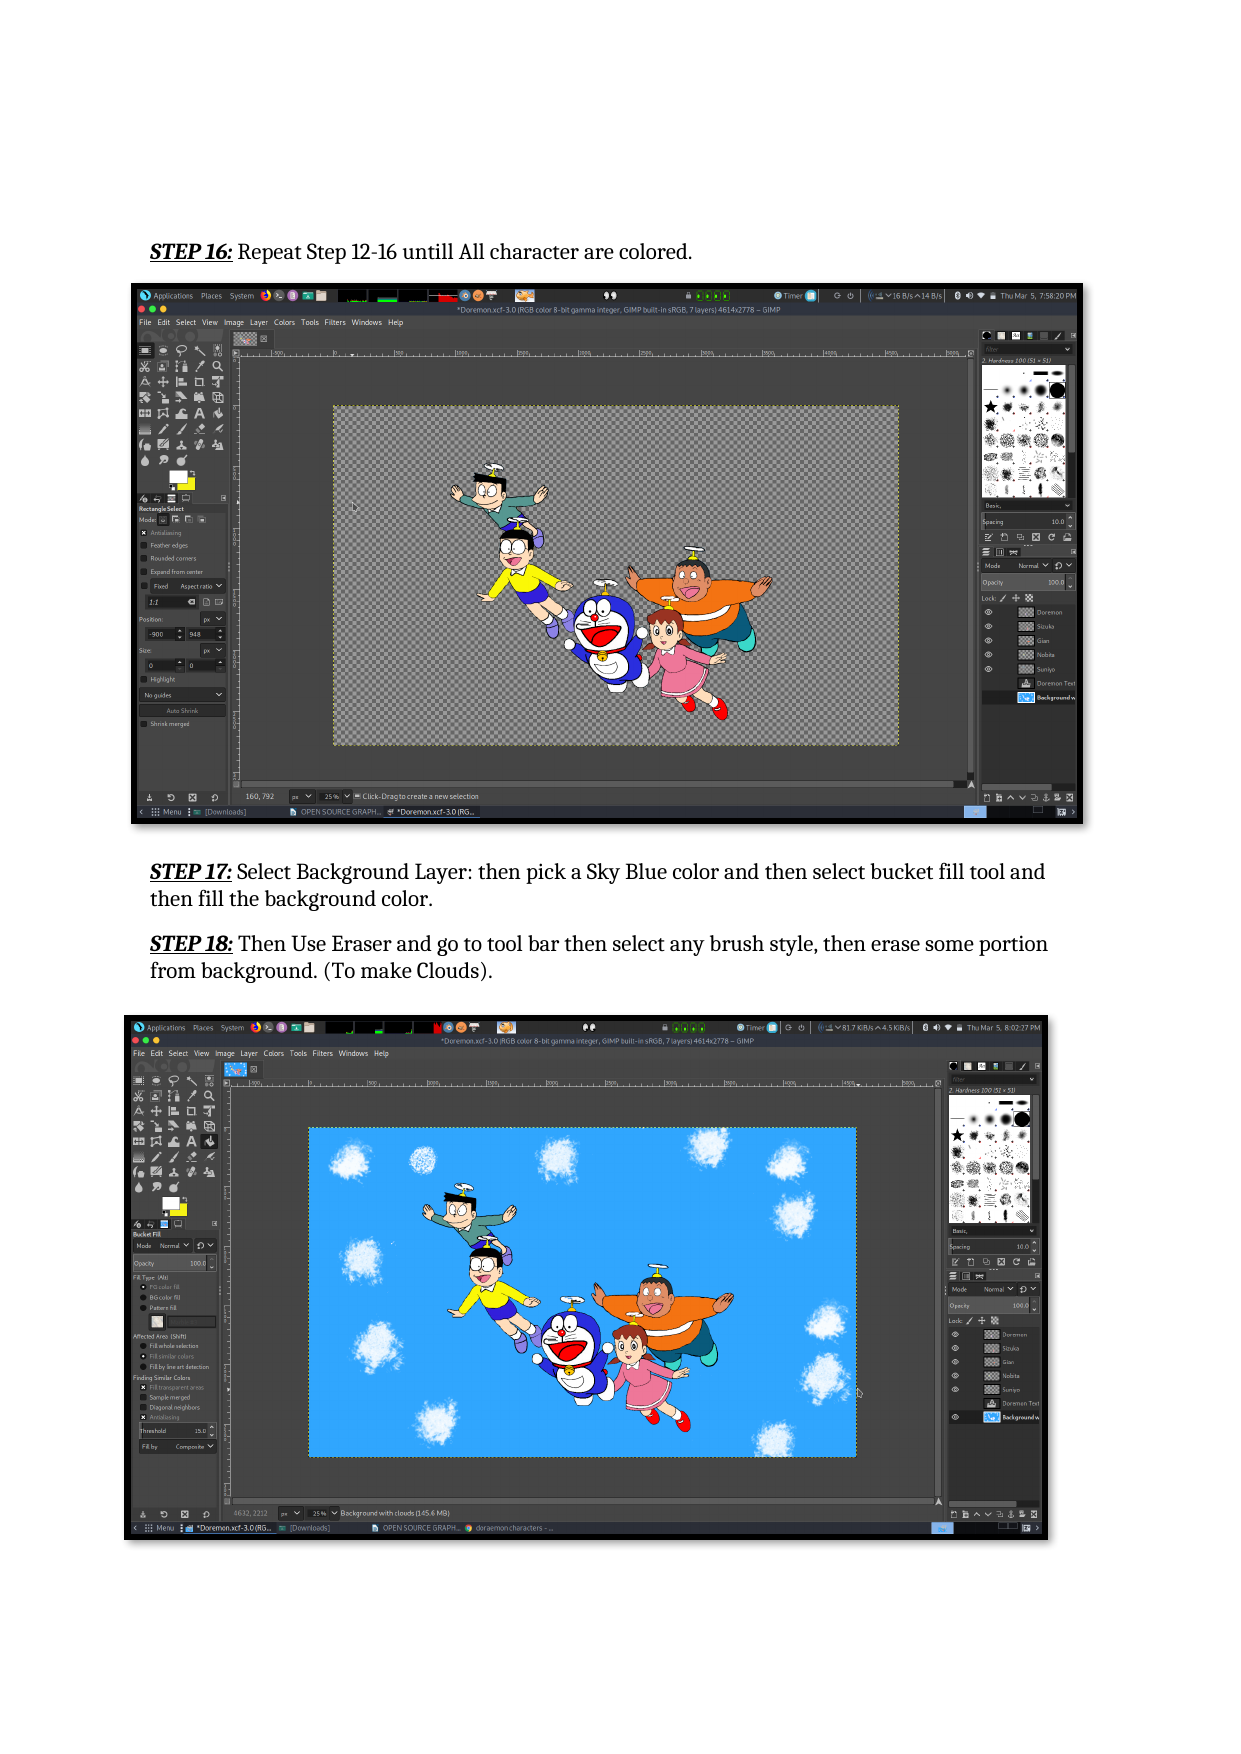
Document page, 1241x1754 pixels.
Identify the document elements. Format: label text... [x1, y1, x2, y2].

text STEP 16: Repeat Step 12-16 untill All character are colored. [150, 238, 1090, 265]
picture [137, 289, 1077, 818]
text STEP 17: Select Background Layer: then pick a Sky Blue color and then select bucket fill tool and then fill the background color. [150, 831, 1090, 912]
picture [131, 1021, 1042, 1534]
text STEP 18: Then Use Eraser and go to tool bar then select any brush style, then erase some portion from background. (To make Clouds). [150, 930, 1090, 984]
